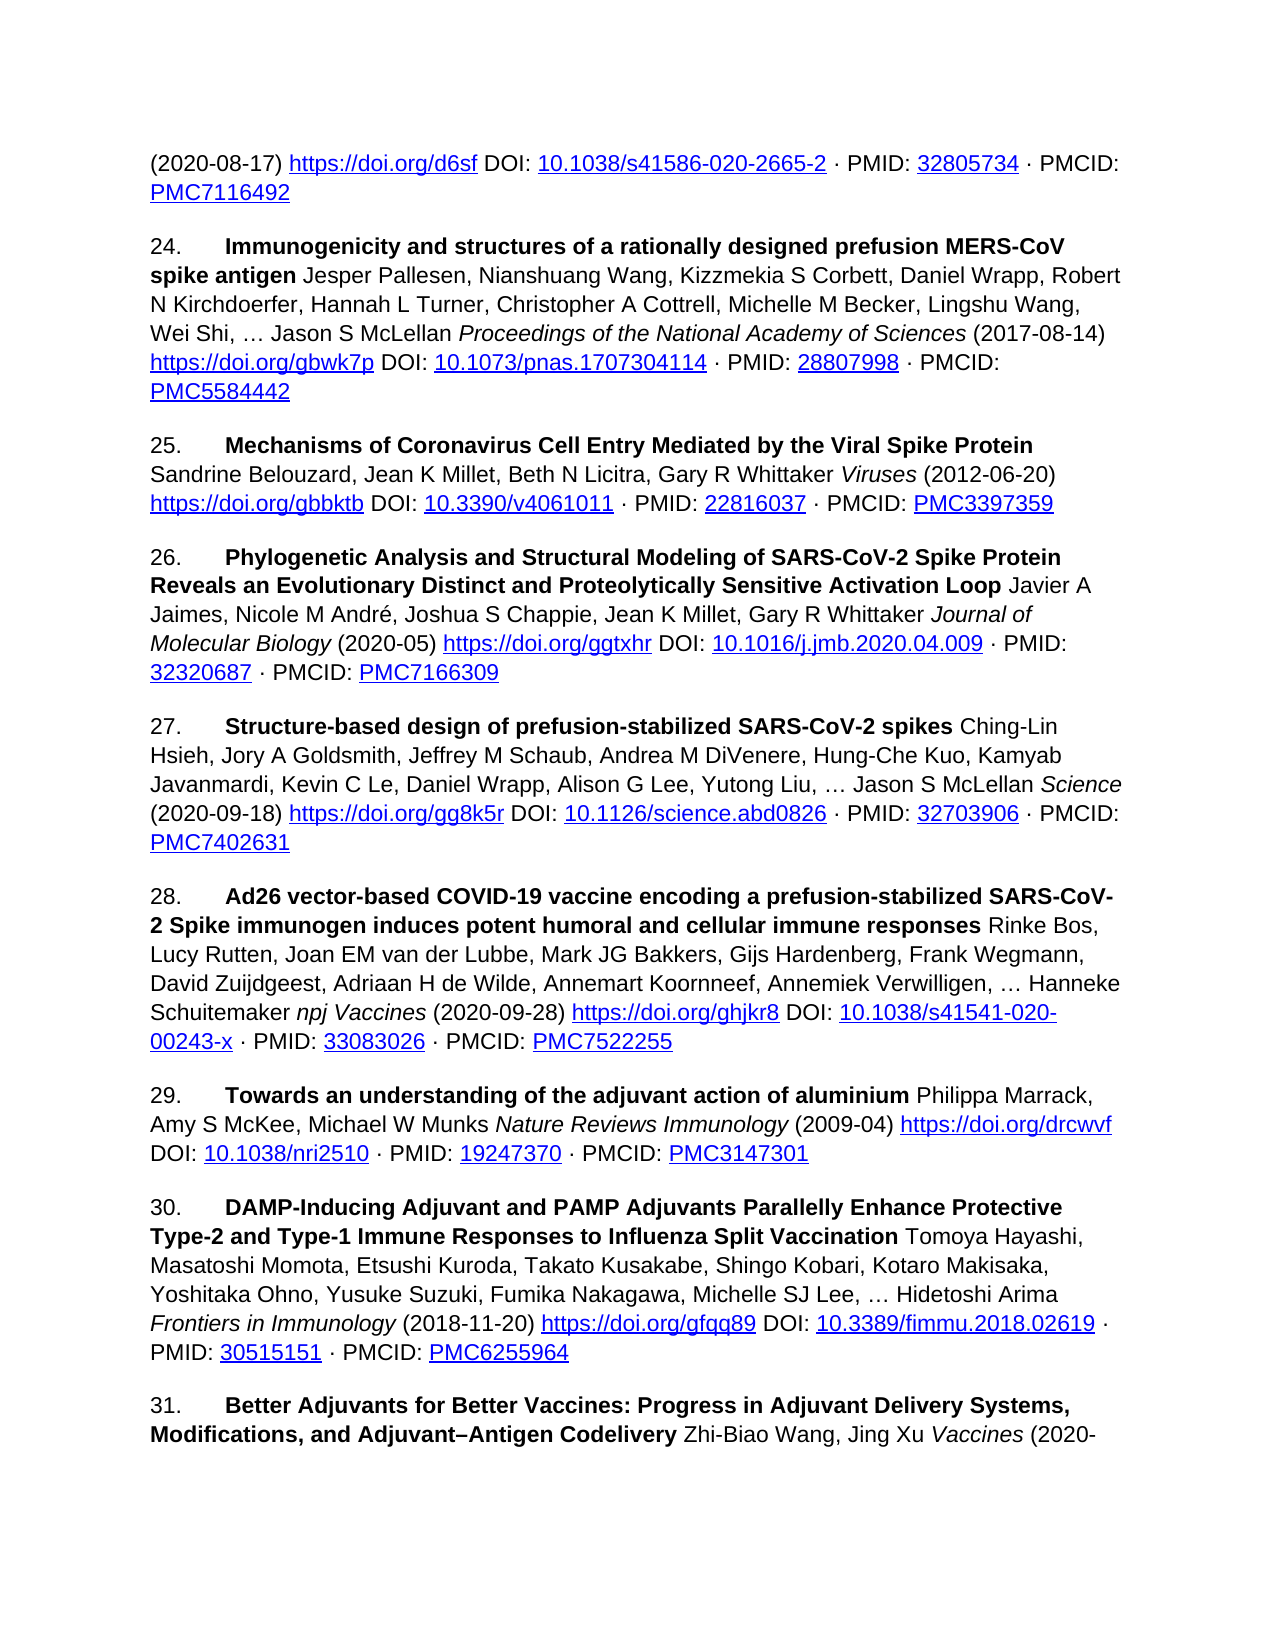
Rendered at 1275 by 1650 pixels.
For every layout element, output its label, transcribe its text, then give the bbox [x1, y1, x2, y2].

text 28. Ad26 vector-based COVID-19 vaccine encoding a prefusion-stabilized SARS-CoV-2 Spike immunogen induces potent humoral and cellular immune responses Rinke Bos, Lucy Rutten, Joan EM van der Lubbe, Mark JG Bakkers, Gijs Hardenberg, Frank Wegmann, David Zuijdgeest, Adriaan H de Wilde, Annemart Koornneef, Annemiek Verwilligen, … Hanneke Schuitemaker npj Vaccines (2020-09-28) https://doi.org/ghjkr8 DOI: 10.1038/s41541-020-00243-x · PMID: 33083026 · PMCID: PMC7522255 [150, 883, 1125, 1054]
text 29. Towards an understanding of the adjuvant action of aluminium Philippa Marrack, Amy S McKee, Michael W Munks Nature Reviews Immunology (2009-04) https://doi.org/drcwvf DOI: 10.1038/nri2510 · PMID: 19247370 · PMCID: PMC3147301 [150, 1082, 1125, 1166]
text 27. Structure-based design of prefusion-stabilized SARS-CoV-2 spikes Ching-Lin Hsieh, Jory A Goldsmith, Jeffrey M Schaub, Andrea M DiVenere, Hung-Che Kuo, Kamyab Javanmardi, Kevin C Le, Daniel Wrapp, Alison G Lee, Yutong Liu, … Jason S McLellan Science (2020-09-18) https://doi.org/gg8k5r DOI: 10.1126/science.abd0826 · PMID: 32703906 · PMCID: PMC7402631 [150, 713, 1125, 856]
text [150, 150, 1125, 205]
text 24. Immunogenicity and structures of a rationally designed prefusion MERS-CoV spike antigen Jesper Pallesen, Nianshuang Wang, Kizzmekia S Corbett, Daniel Wrapp, Robert N Kirchdoerfer, Hannah L Turner, Christopher A Cottrell, Michelle M Becker, Lingshu Wang, Wei Shi, … Jason S McLellan Proceedings of the National Academy of Sciences (2017-08-14) https://doi.org/gbwk7p DOI: 10.1073/pnas.1707304114 · PMID: 28807998 · PMCID: PMC5584442 [150, 233, 1125, 404]
text 30. DAMP-Inducing Adjuvant and PAMP Adjuvants Parallelly Enhance Protective Type-2 and Type-1 Immune Responses to Influenza Split Vaccination Tomoya Hayashi, Masatoshi Momota, Etsushi Kuroda, Takato Kusakabe, Shingo Kobari, Kotaro Makisaka, Yoshitaka Ohno, Yusuke Suzuki, Fumika Nakagawa, Michelle SJ Lee, … Hidetoshi Arima Frontiers in Immunology (2018-11-20) https://doi.org/gfqq89 DOI: 10.3389/fimmu.2018.02619 · PMID: 30515151 · PMCID: PMC6255964 [150, 1194, 1125, 1365]
text 26. Phylogenetic Analysis and Structural Modeling of SARS-CoV-2 Spike Protein Reveals an Evolutionary Distinct and Proteolytically Sensitive Activation Loop Javier A Jaimes, Nicole M André, Joshua S Chappie, Jean K Millet, Gary R Whittaker Journal of Molecular Biology (2020-05) https://doi.org/ggtxhr DOI: 10.1016/j.jmb.2020.04.009 · PMID: 32320687 · PMCID: PMC7166309 [150, 543, 1125, 686]
text 25. Mechanisms of Coronavirus Cell Entry Mediated by the Viral Spike Protein Sandrine Belouzard, Jean K Millet, Beth N Licitra, Gary R Whittaker Viruses (2012-06-20) https://doi.org/gbbktb DOI: 10.3390/v4061011 · PMID: 22816037 · PMCID: PMC3397359 [150, 432, 1125, 516]
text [150, 1392, 1125, 1448]
